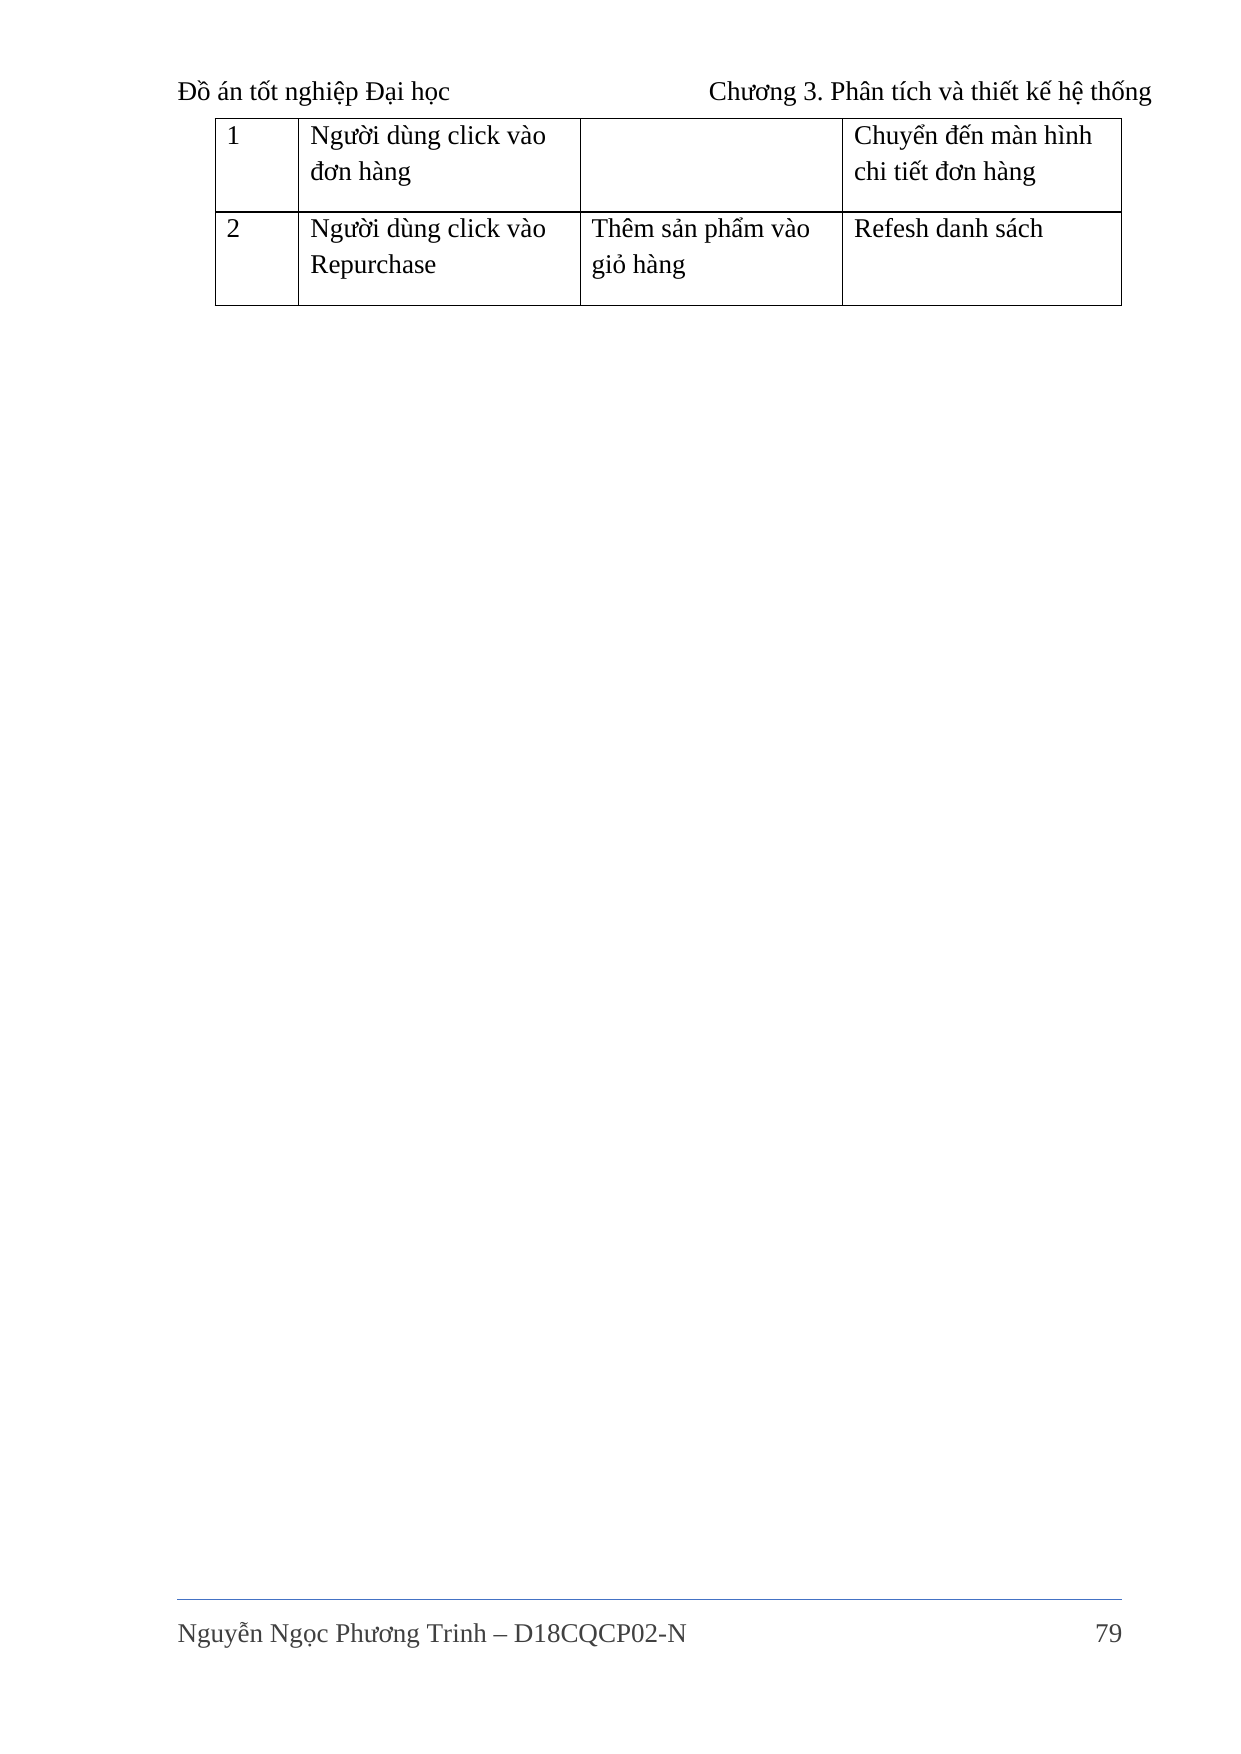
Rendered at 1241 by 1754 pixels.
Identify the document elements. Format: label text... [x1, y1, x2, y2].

table_cell Người dùng click vào đơn hàng [299, 119, 580, 211]
table_cell 1 [216, 119, 298, 211]
table_cell Thêm sản phẩm vào giỏ hàng [581, 213, 842, 305]
table_cell Chuyển đến màn hình chi tiết đơn hàng [843, 119, 1121, 211]
table_cell Refesh danh sách [843, 213, 1121, 305]
table_cell Người dùng click vào Repurchase [299, 213, 580, 305]
table_cell 2 [216, 213, 298, 305]
table_cell [581, 119, 842, 211]
